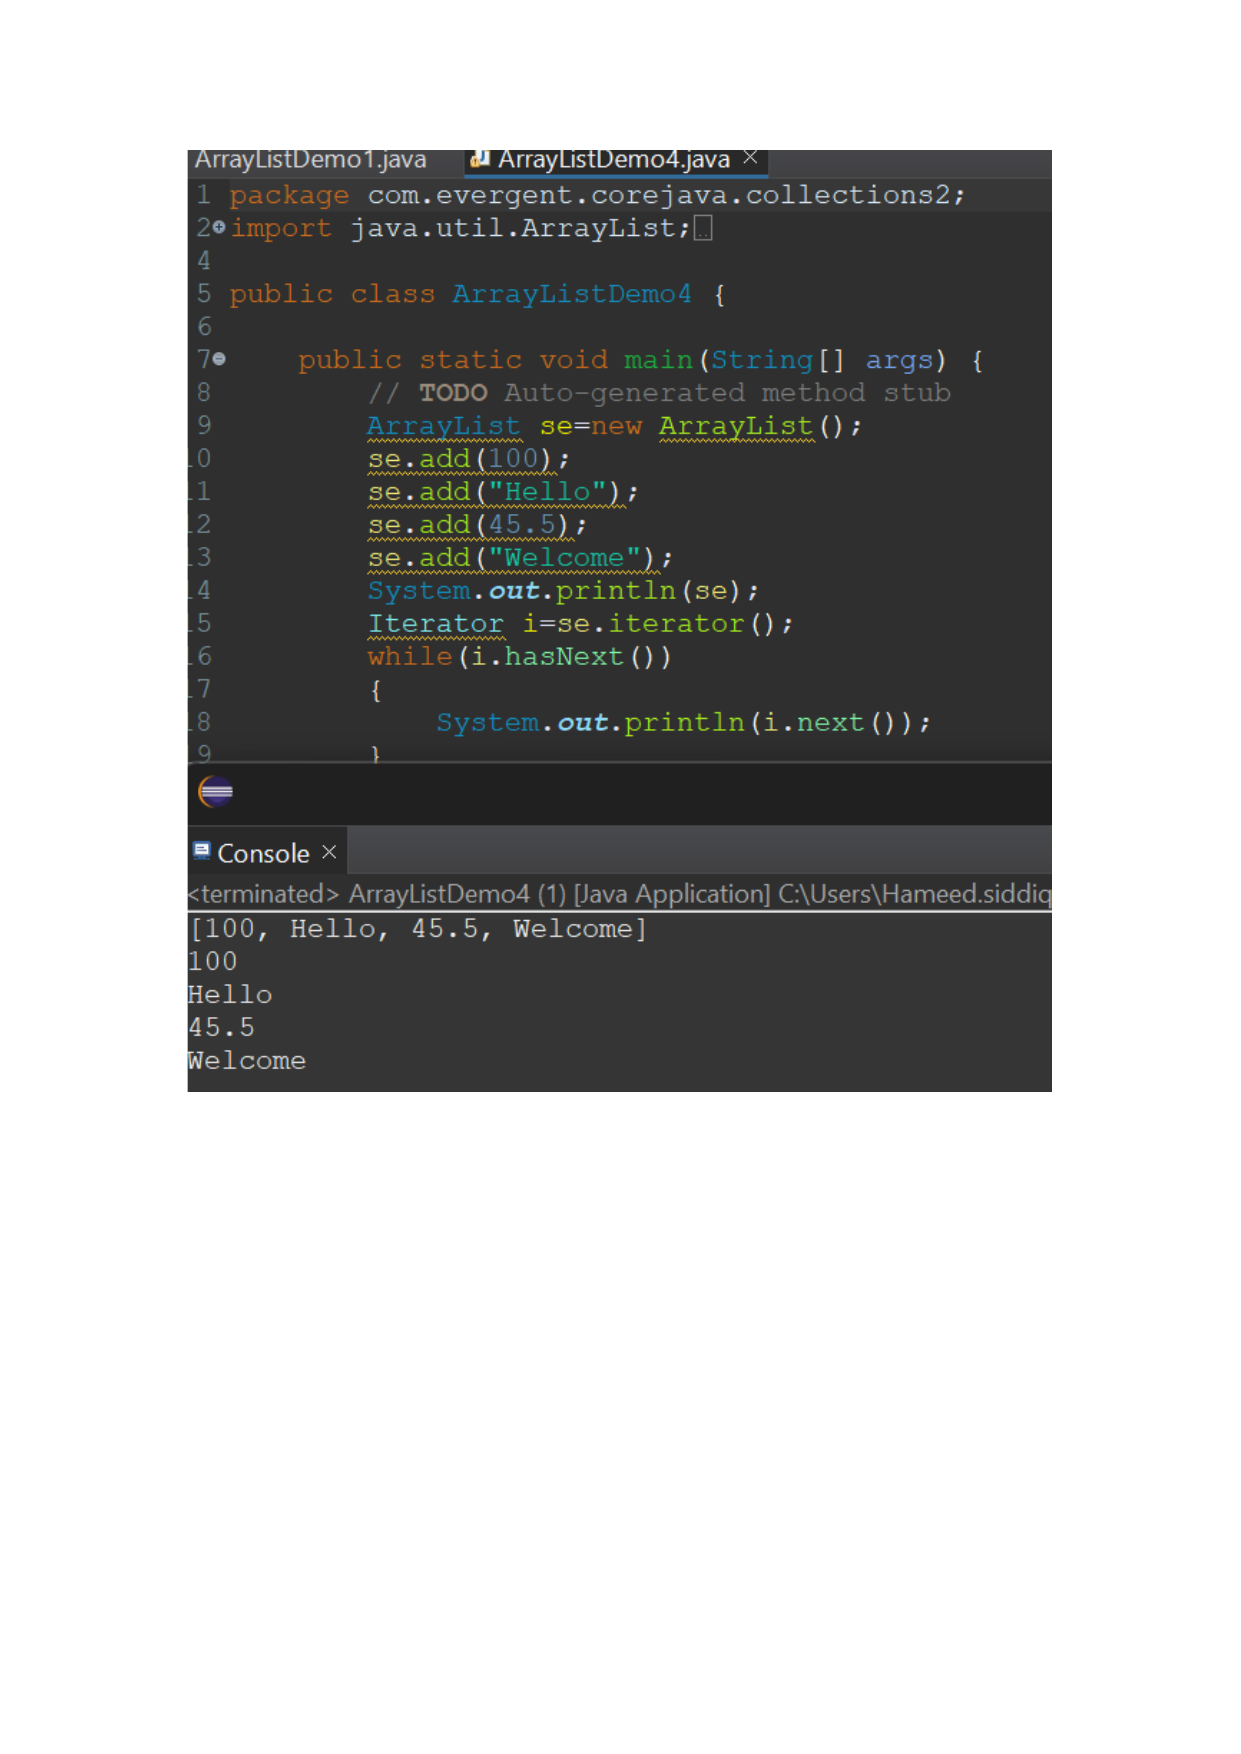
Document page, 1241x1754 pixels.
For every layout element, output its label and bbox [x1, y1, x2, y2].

picture [187, 150, 1052, 1092]
